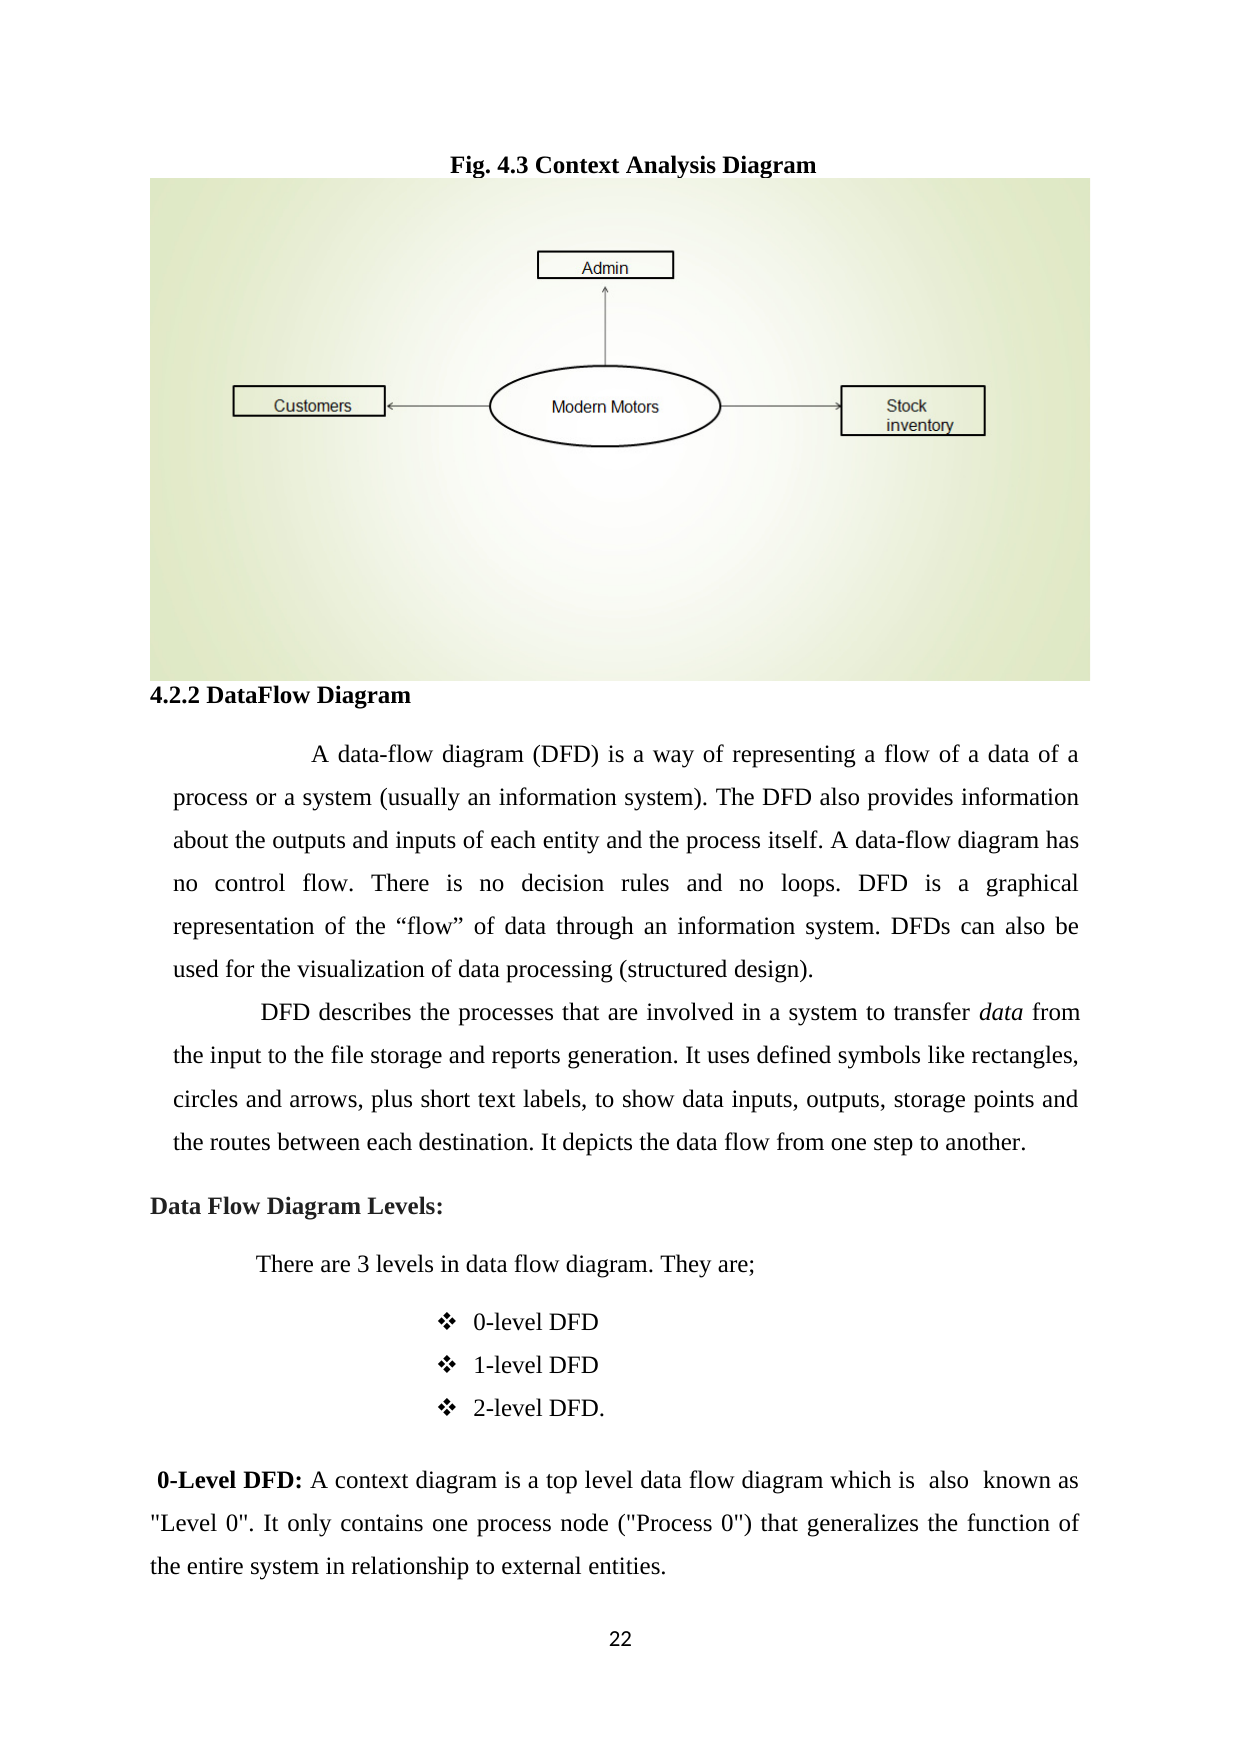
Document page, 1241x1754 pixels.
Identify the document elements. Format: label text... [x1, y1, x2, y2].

text 4.2.2 DataFlow Diagram [150, 681, 1090, 709]
text Data Flow Diagram Levels: [150, 1191, 1080, 1219]
text There are 3 levels in data flow diagram. They are; [256, 1249, 1080, 1277]
list 1-level DFD [436, 1350, 1080, 1378]
picture [150, 178, 1091, 681]
list 0-level DFD [436, 1307, 1080, 1335]
text 0-Level DFD: A context diagram is a top level data flow diagram which is also known as "Level 0". It only contains one process node ("Process 0") that generalizes the function of the entire system in relationship to external entities. [150, 1465, 1080, 1580]
text DFD describes the processes that are involved in a system to transfer data from the input to the file storage and reports generation. It uses defined symbols like rectangles, circles and arrows, plus short text labels, to show data inputs, outputs, storage points and the routes between each destination. It depicts the data flow from one step to another. [173, 997, 1080, 1156]
list 2-level DFD. [436, 1393, 1080, 1422]
text A data-flow diagram (DFD) is a way of representing a flow of a data of a process or a system (usually an information system). The DFD also provides information about the outputs and inputs of each entity and the process itself. A data-flow diagram has no control flow. There is no decision rules and no loops. DFD is a graphical representation of the “flow” of data through an information system. DFDs can also be used for the visualization of data processing (structured design). [173, 739, 1080, 983]
subtitle Fig. 4.3 Context Analysis Diagram [150, 150, 1090, 178]
